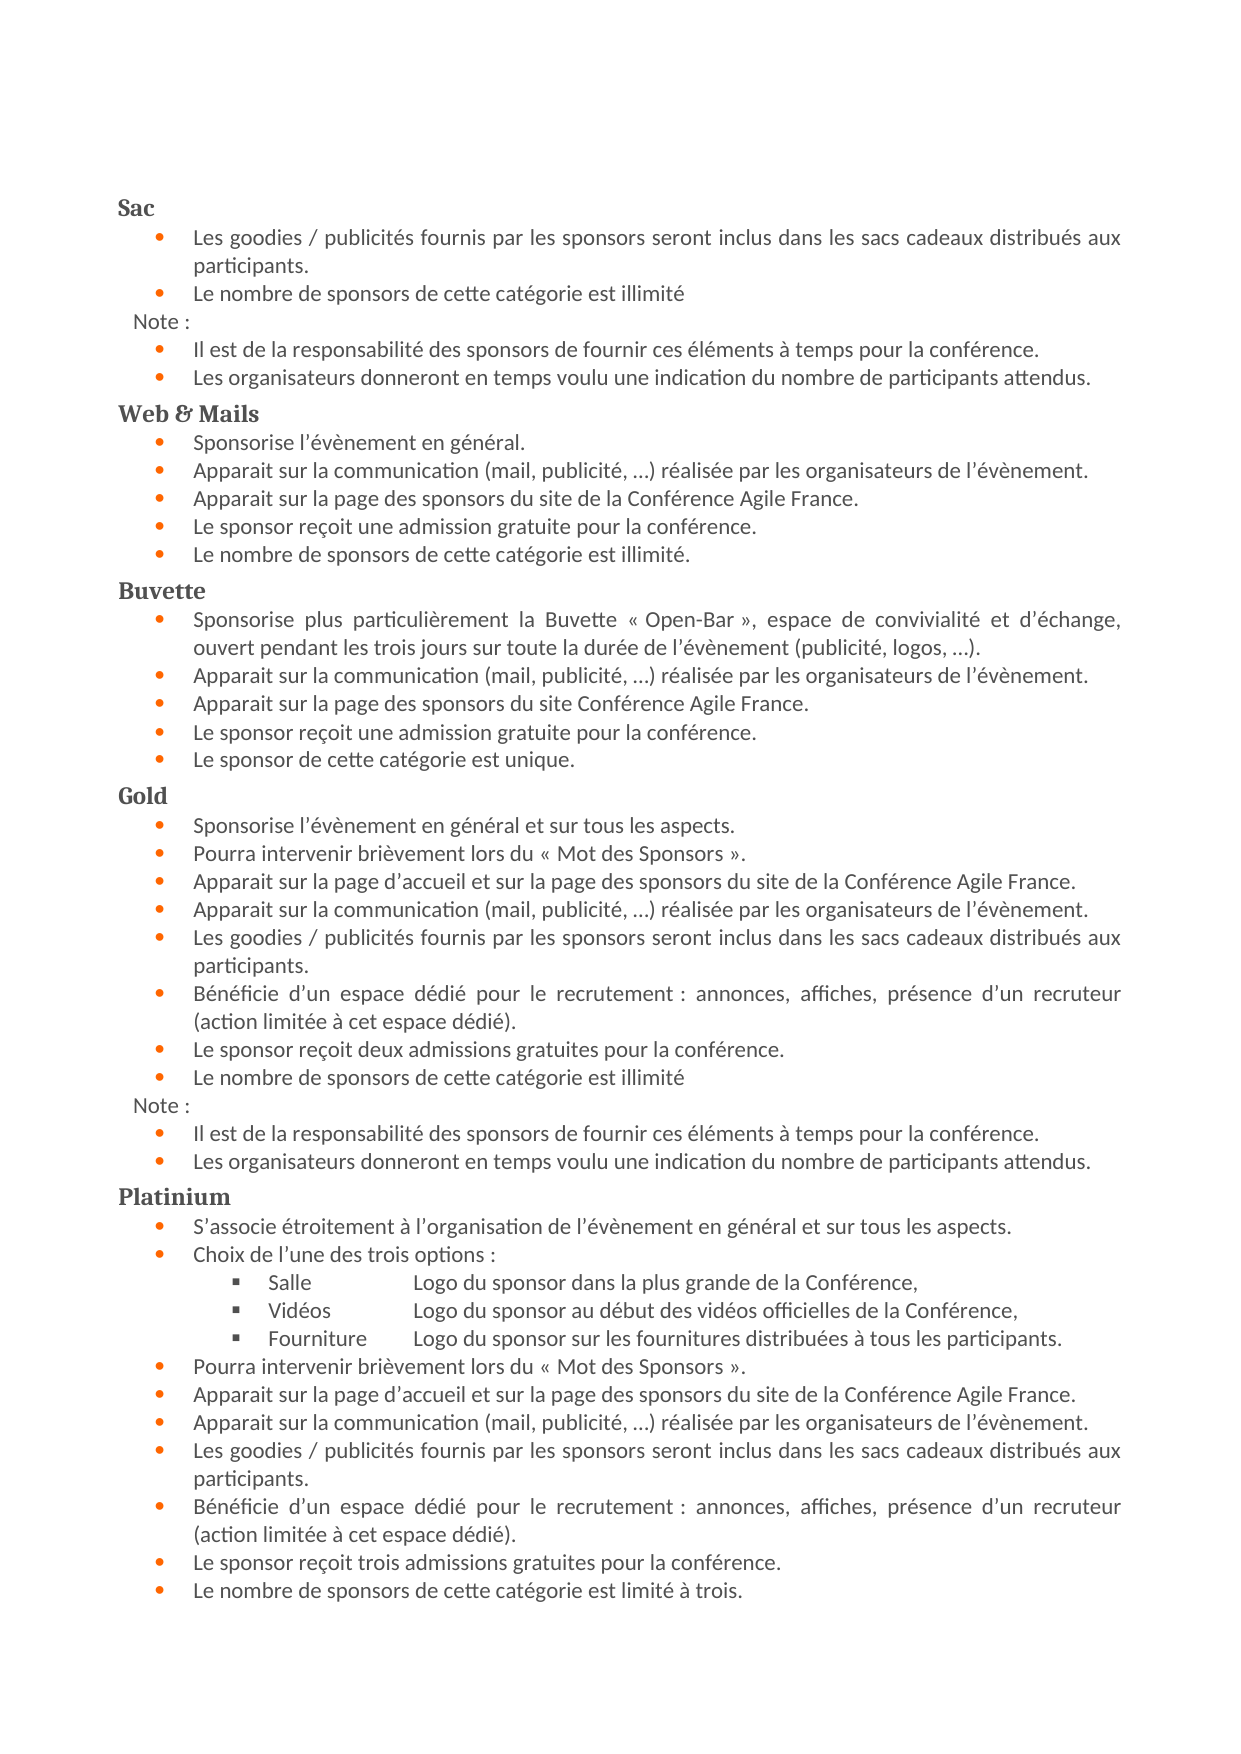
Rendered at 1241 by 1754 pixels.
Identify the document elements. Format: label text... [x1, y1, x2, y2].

list Le nombre de sponsors de cette catégorie est illimité [156, 279, 1122, 307]
list Apparait sur la page des sponsors du site de la Conférence Agile France. [156, 484, 1122, 512]
list Le nombre de sponsors de cette catégorie est illimité. [156, 540, 1122, 568]
list Le nombre de sponsors de cette catégorie est limité à trois. [156, 1576, 1122, 1604]
list Bénéficie d’un espace dédié pour le recrutement : annonces, affiches, présence d’un recruteur (action limitée à cet espace dédié). [156, 1492, 1122, 1548]
list Vidéos Logo du sponsor au début des vidéos officielles de la Conférence, [231, 1296, 1122, 1324]
list Sponsorise l’évènement en général. [156, 428, 1122, 456]
text Platinium [118, 1183, 1122, 1212]
list Le nombre de sponsors de cette catégorie est illimité [156, 1063, 1122, 1091]
list Sponsorise l’évènement en général et sur tous les aspects. [156, 811, 1122, 839]
list Il est de la responsabilité des sponsors de fournir ces éléments à temps pour la conférence. [156, 1119, 1122, 1147]
list Les goodies / publicités fournis par les sponsors seront inclus dans les sacs cadeaux distribués aux participants. [156, 223, 1122, 279]
list Pourra intervenir brièvement lors du « Mot des Sponsors ». [156, 1352, 1122, 1380]
text Note : [118, 1091, 1122, 1119]
list Fourniture Logo du sponsor sur les fournitures distribuées à tous les participants. [231, 1324, 1122, 1352]
text Buvette [118, 577, 1122, 606]
list Apparait sur la communication (mail, publicité, …) réalisée par les organisateurs de l’évènement. [156, 1408, 1122, 1436]
list Sponsorise plus particulièrement la Buvette « Open-Bar », espace de convivialité et d’échange, ouvert pendant les trois jours sur toute la durée de l’évènement (publicité, logos, …). [156, 606, 1122, 662]
list Les goodies / publicités fournis par les sponsors seront inclus dans les sacs cadeaux distribués aux participants. [156, 923, 1122, 979]
list Le sponsor reçoit deux admissions gratuites pour la conférence. [156, 1035, 1122, 1063]
list Apparait sur la communication (mail, publicité, …) réalisée par les organisateurs de l’évènement. [156, 662, 1122, 689]
list Apparait sur la communication (mail, publicité, …) réalisée par les organisateurs de l’évènement. [156, 456, 1122, 484]
list Apparait sur la page d’accueil et sur la page des sponsors du site de la Conférence Agile France. [156, 1380, 1122, 1408]
list Les organisateurs donneront en temps voulu une indication du nombre de participants attendus. [156, 1147, 1122, 1175]
list Apparait sur la page d’accueil et sur la page des sponsors du site de la Conférence Agile France. [156, 867, 1122, 895]
list Le sponsor reçoit trois admissions gratuites pour la conférence. [156, 1548, 1122, 1576]
text Gold [118, 782, 1122, 811]
text Web & Mails [118, 399, 1122, 428]
list Le sponsor reçoit une admission gratuite pour la conférence. [156, 512, 1122, 540]
list S’associe étroitement à l’organisation de l’évènement en général et sur tous les aspects. [156, 1212, 1122, 1240]
list Le sponsor de cette catégorie est unique. [156, 746, 1122, 774]
list Apparait sur la communication (mail, publicité, …) réalisée par les organisateurs de l’évènement. [156, 895, 1122, 923]
text Note : [118, 307, 1122, 335]
list Les goodies / publicités fournis par les sponsors seront inclus dans les sacs cadeaux distribués aux participants. [156, 1436, 1122, 1492]
list Le sponsor reçoit une admission gratuite pour la conférence. [156, 718, 1122, 746]
list Choix de l’une des trois options : [156, 1240, 1122, 1268]
list Salle Logo du sponsor dans la plus grande de la Conférence, [231, 1268, 1122, 1296]
list Apparait sur la page des sponsors du site Conférence Agile France. [156, 689, 1122, 718]
text Sac [118, 194, 1122, 223]
list Les organisateurs donneront en temps voulu une indication du nombre de participants attendus. [156, 363, 1122, 391]
list Il est de la responsabilité des sponsors de fournir ces éléments à temps pour la conférence. [156, 335, 1122, 363]
list Pourra intervenir brièvement lors du « Mot des Sponsors ». [156, 839, 1122, 867]
list Bénéficie d’un espace dédié pour le recrutement : annonces, affiches, présence d’un recruteur (action limitée à cet espace dédié). [156, 979, 1122, 1035]
